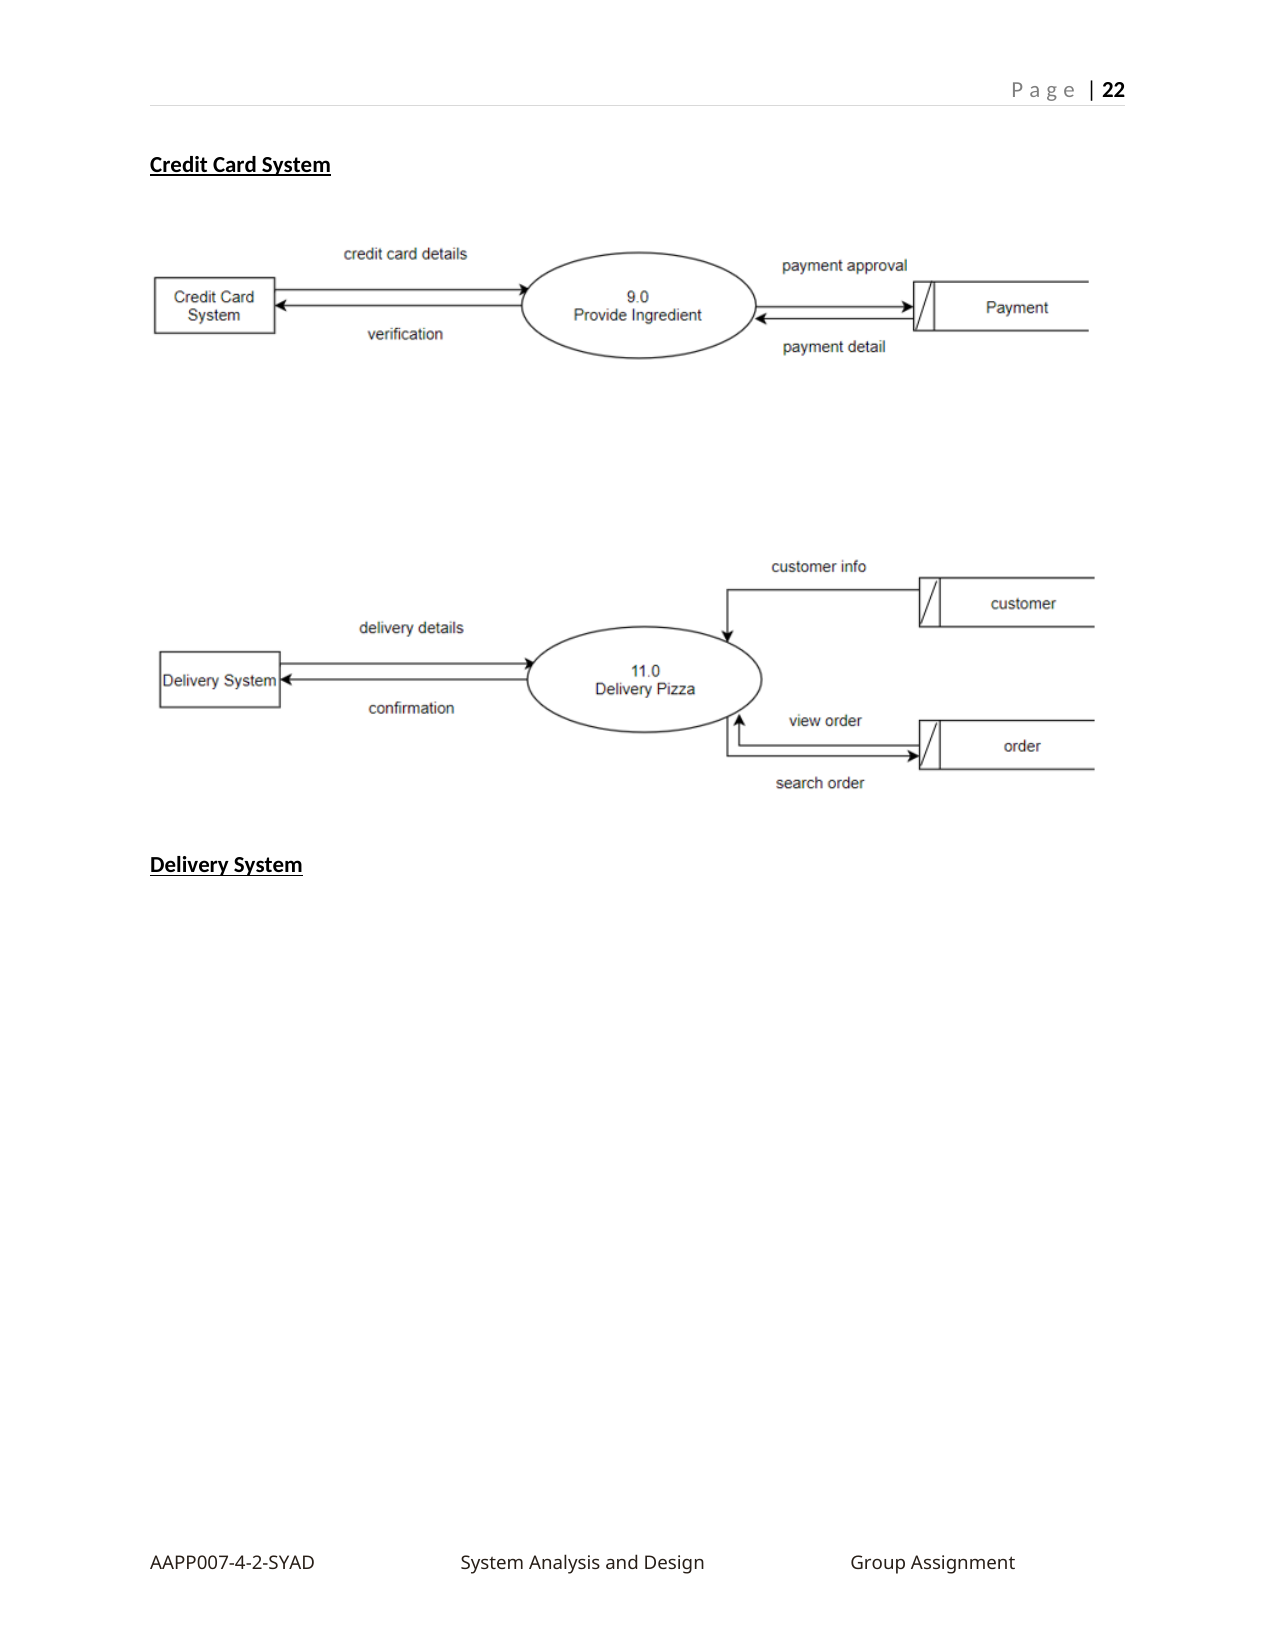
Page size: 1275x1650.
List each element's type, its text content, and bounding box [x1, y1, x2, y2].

picture [148, 193, 1124, 452]
text Credit Card System [150, 150, 1125, 178]
picture [148, 502, 1124, 830]
